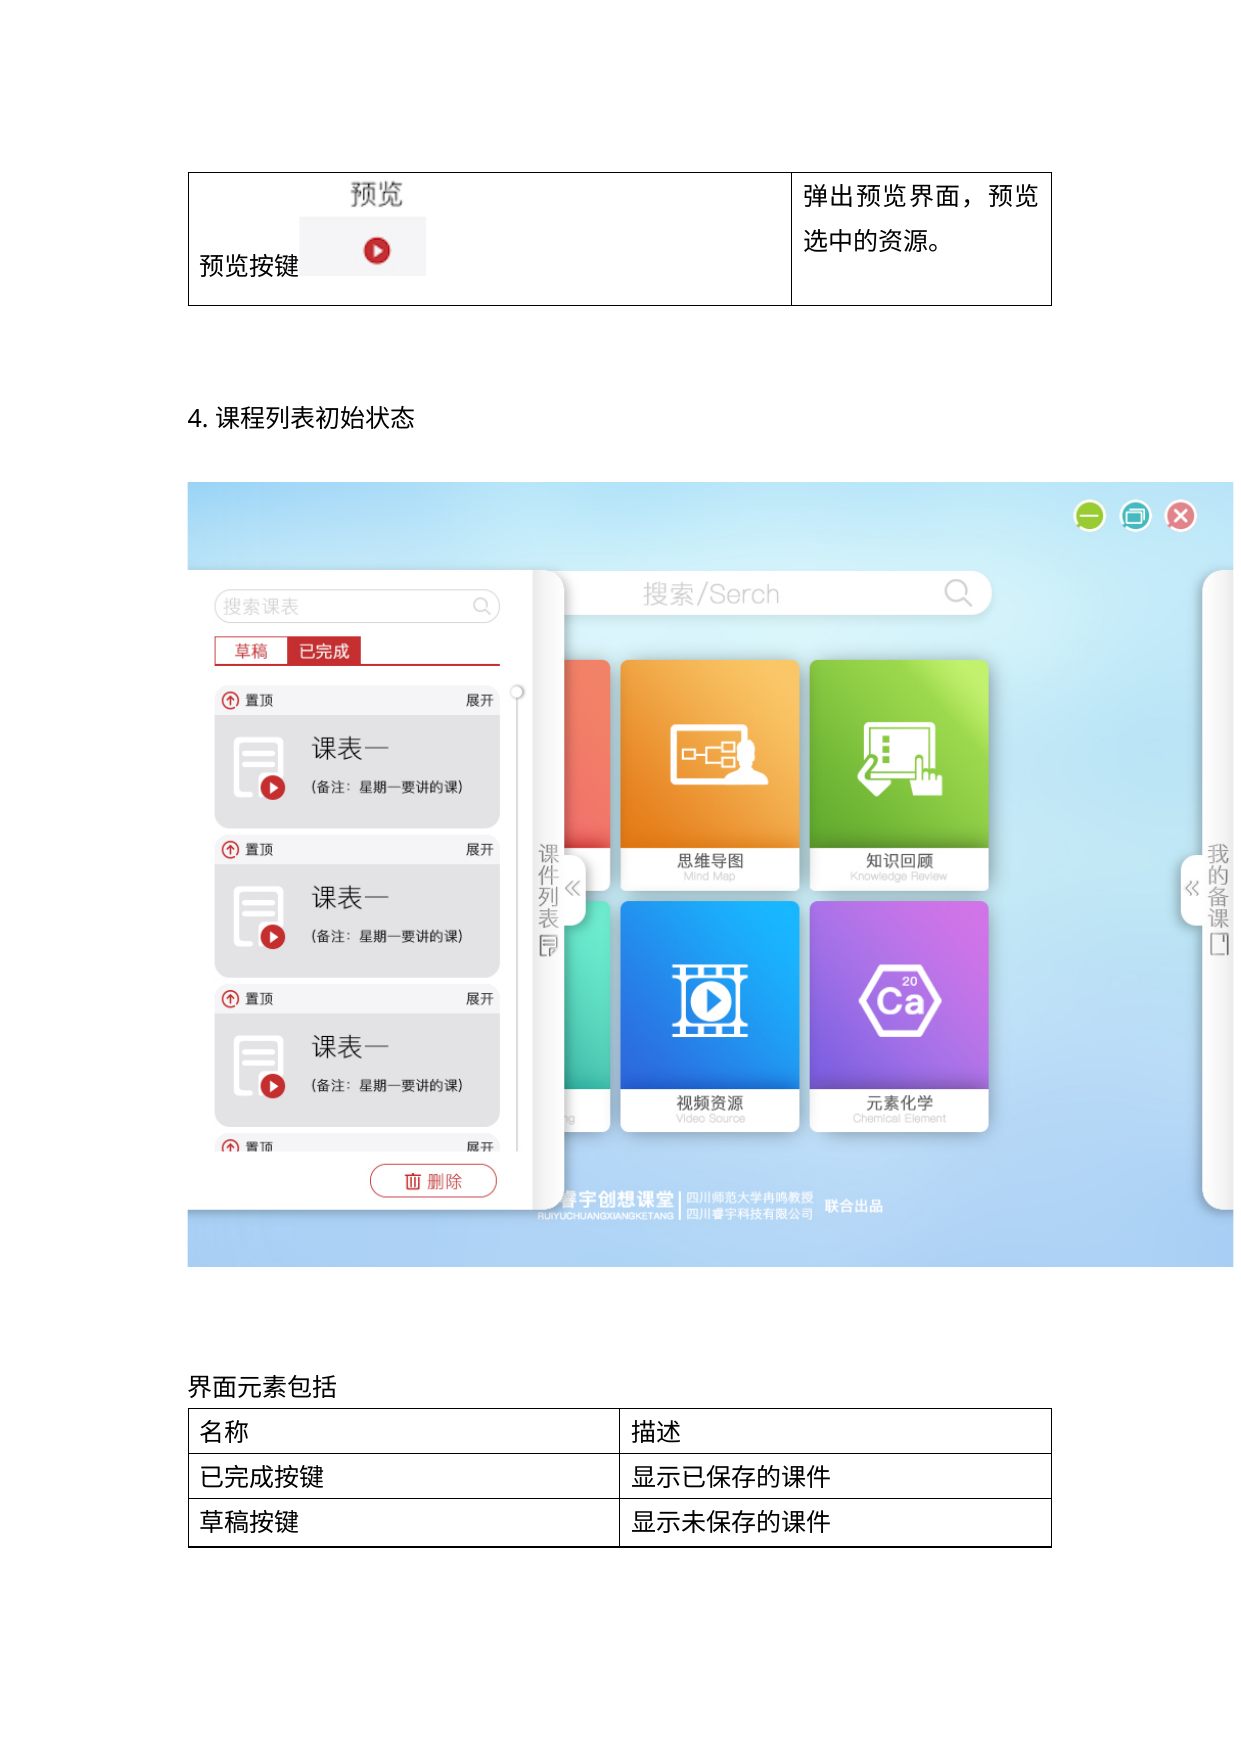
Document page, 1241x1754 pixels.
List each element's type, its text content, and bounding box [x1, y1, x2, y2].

table_cell 草稿按键 [189, 1499, 619, 1546]
picture [299, 173, 427, 276]
text 4. 课程列表初始状态 [187, 394, 1053, 438]
table_cell 已完成按键 [189, 1454, 619, 1498]
table_cell 弹出预览界面，预览选中的资源。 [792, 173, 1051, 305]
table_header 名称 [189, 1409, 619, 1453]
text 界面元素包括 [187, 1364, 1053, 1408]
table_cell 显示已保存的课件 [620, 1454, 1051, 1498]
table_header 描述 [620, 1409, 1051, 1453]
table_cell 预览按键 [189, 173, 791, 305]
picture [187, 482, 1234, 1267]
table_cell 显示未保存的课件 [620, 1499, 1051, 1546]
